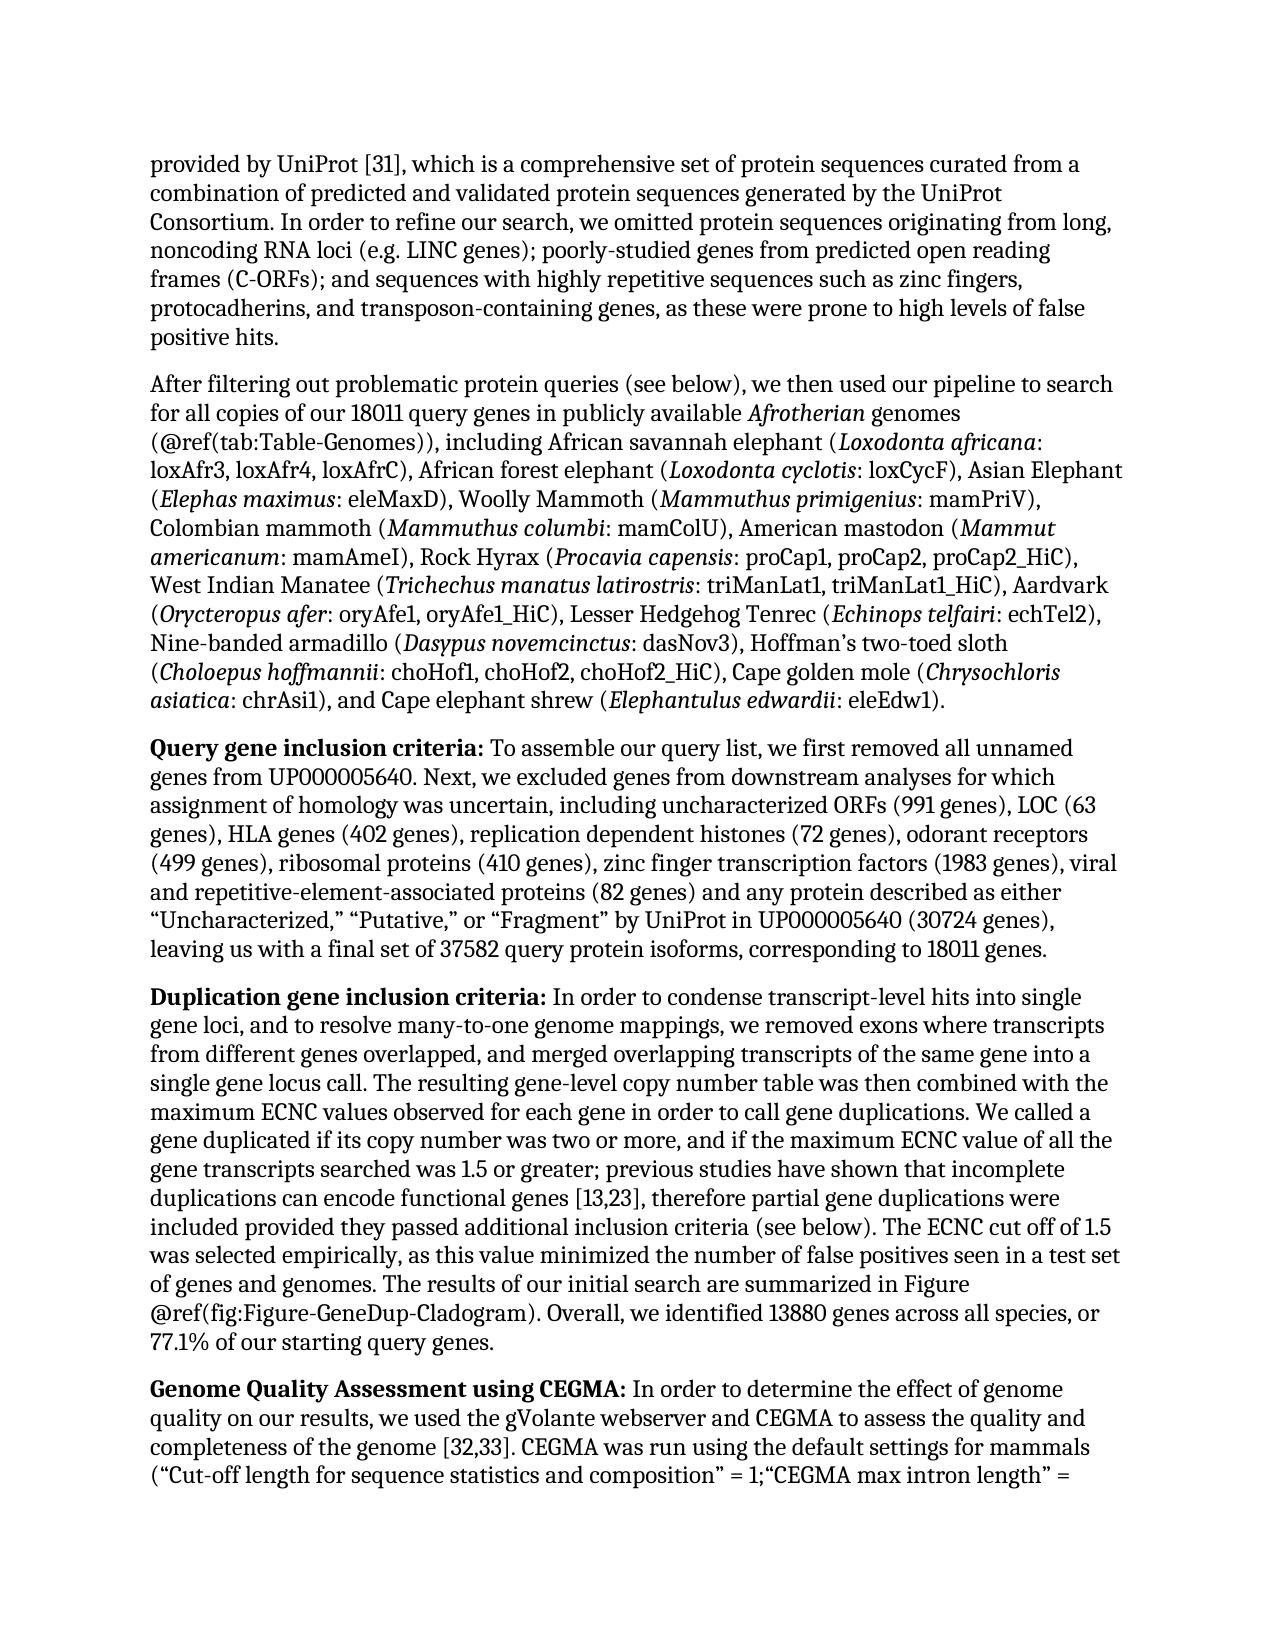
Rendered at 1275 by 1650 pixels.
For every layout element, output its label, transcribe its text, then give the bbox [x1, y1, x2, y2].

text Query gene inclusion criteria: To assemble our query list, we first removed all unnamed genes from UP000005640. Next, we excluded genes from downstream analyses for which assignment of homology was uncertain, including uncharacterized ORFs (991 genes), LOC (63 genes), HLA genes (402 genes), replication dependent histones (72 genes), odorant receptors (499 genes), ribosomal proteins (410 genes), zinc finger transcription factors (1983 genes), viral and repetitive-element-associated proteins (82 genes) and any protein described as either “Uncharacterized,” “Putative,” or “Fragment” by UniProt in UP000005640 (30724 genes), leaving us with a final set of 37582 query protein isoforms, corresponding to 18011 genes. [150, 734, 1125, 964]
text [150, 150, 1125, 351]
text After filtering out problematic protein queries (see below), we then used our pipeline to search for all copies of our 18011 query genes in publicly available Afrotherian genomes (@ref(tab:Table-Genomes)), including African savannah elephant (Loxodonta africana: loxAfr3, loxAfr4, loxAfrC), African forest elephant (Loxodonta cyclotis: loxCycF), Asian Elephant (Elephas maximus: eleMaxD), Woolly Mammoth (Mammuthus primigenius: mamPriV), Colombian mammoth (Mammuthus columbi: mamColU), American mastodon (Mammut americanum: mamAmeI), Rock Hyrax (Procavia capensis: proCap1, proCap2, proCap2_HiC), West Indian Manatee (Trichechus manatus latirostris: triManLat1, triManLat1_HiC), Aardvark (Orycteropus afer: oryAfe1, oryAfe1_HiC), Lesser Hedgehog Tenrec (Echinops telfairi: echTel2), Nine-banded armadillo (Dasypus novemcinctus: dasNov3), Hoffman’s two-toed sloth (Choloepus hoffmannii: choHof1, choHof2, choHof2_HiC), Cape golden mole (Chrysochloris asiatica: chrAsi1), and Cape elephant shrew (Elephantulus edwardii: eleEdw1). [150, 370, 1125, 715]
text Duplication gene inclusion criteria: In order to condense transcript-level hits into single gene loci, and to resolve many-to-one genome mappings, we removed exons where transcripts from different genes overlapped, and merged overlapping transcripts of the same gene into a single gene locus call. The resulting gene-level copy number table was then combined with the maximum ECNC values observed for each gene in order to call gene duplications. We called a gene duplicated if its copy number was two or more, and if the maximum ECNC value of all the gene transcripts searched was 1.5 or greater; previous studies have shown that incomplete duplications can encode functional genes [13,23], therefore partial gene duplications were included provided they passed additional inclusion criteria (see below). The ECNC cut off of 1.5 was selected empirically, as this value minimized the number of false positives seen in a test set of genes and genomes. The results of our initial search are summarized in Figure @ref(fig:Figure-GeneDup-Cladogram). Overall, we identified 13880 genes across all species, or 77.1% of our starting query genes. [150, 982, 1125, 1356]
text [150, 1375, 1125, 1490]
